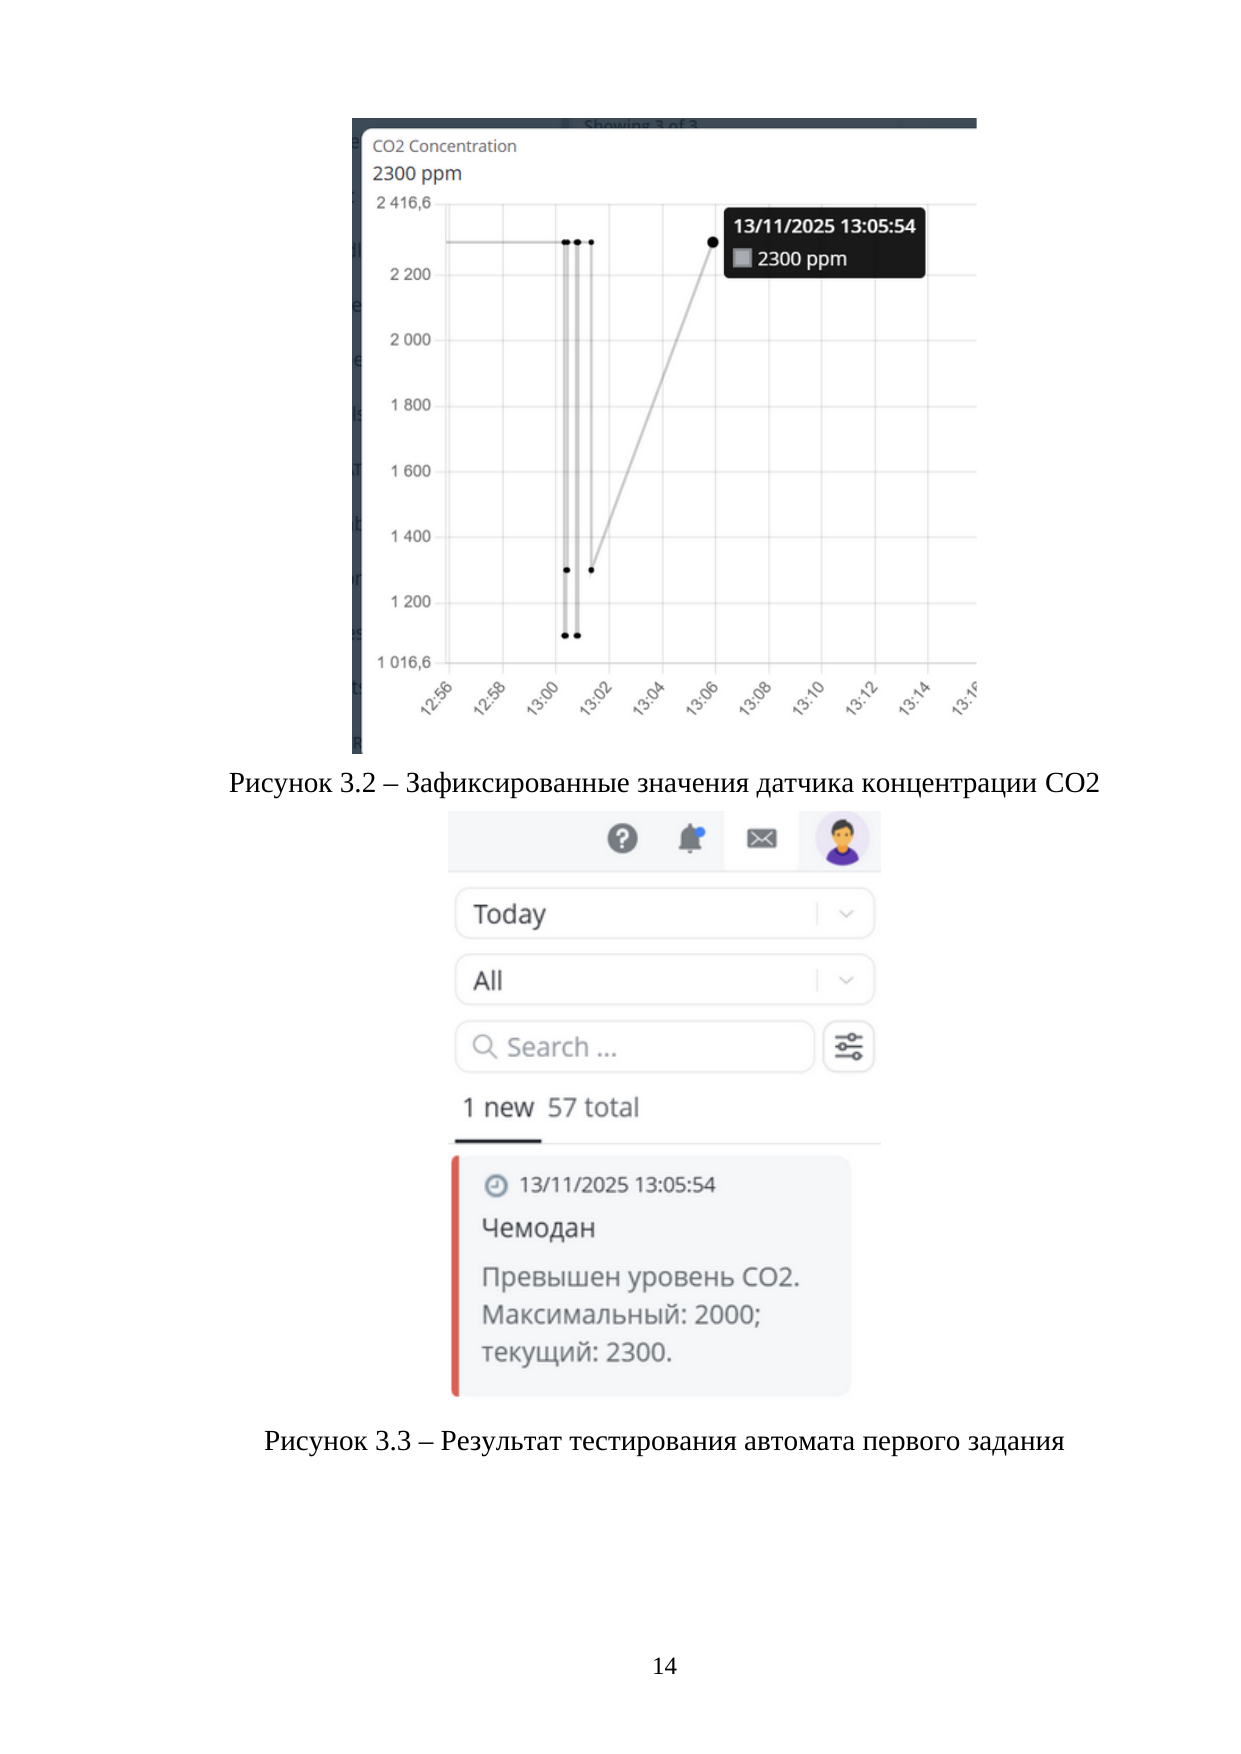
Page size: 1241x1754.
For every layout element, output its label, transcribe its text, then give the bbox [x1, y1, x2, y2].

picture [352, 118, 977, 754]
picture [447, 811, 881, 1411]
text Рисунок 3.2 – Зафиксированные значения датчика концентрации CO2 [177, 766, 1152, 799]
text Рисунок 3.3 – Результат тестирования автомата первого задания [177, 1423, 1152, 1456]
